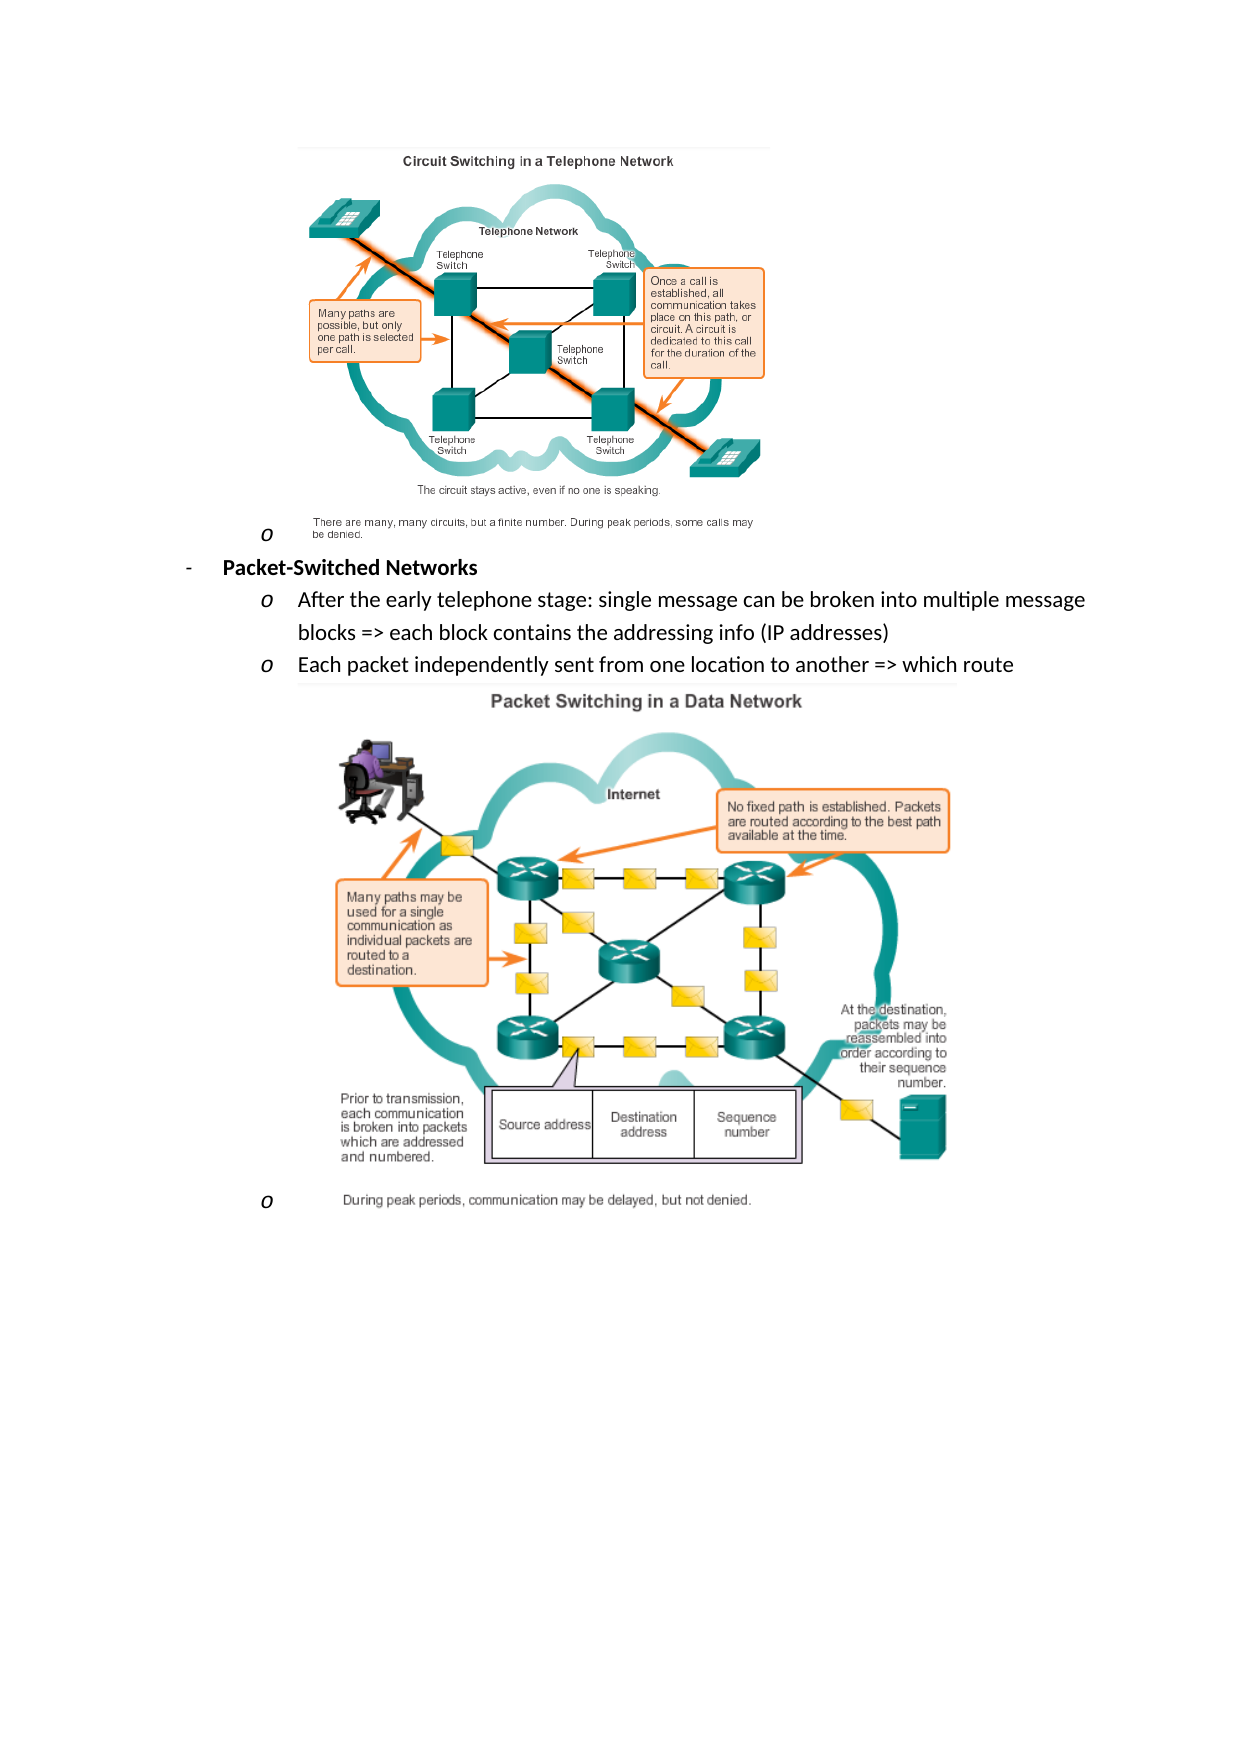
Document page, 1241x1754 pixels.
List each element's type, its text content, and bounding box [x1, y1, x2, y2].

list Packet-Switched Networks [185, 553, 1093, 581]
list Each packet independently sent from one location to another => which route [260, 650, 1093, 679]
list After the early telephone stage: single message can be broken into multiple message blocks => each block contains the addressing info (IP addresses) [260, 585, 1093, 646]
